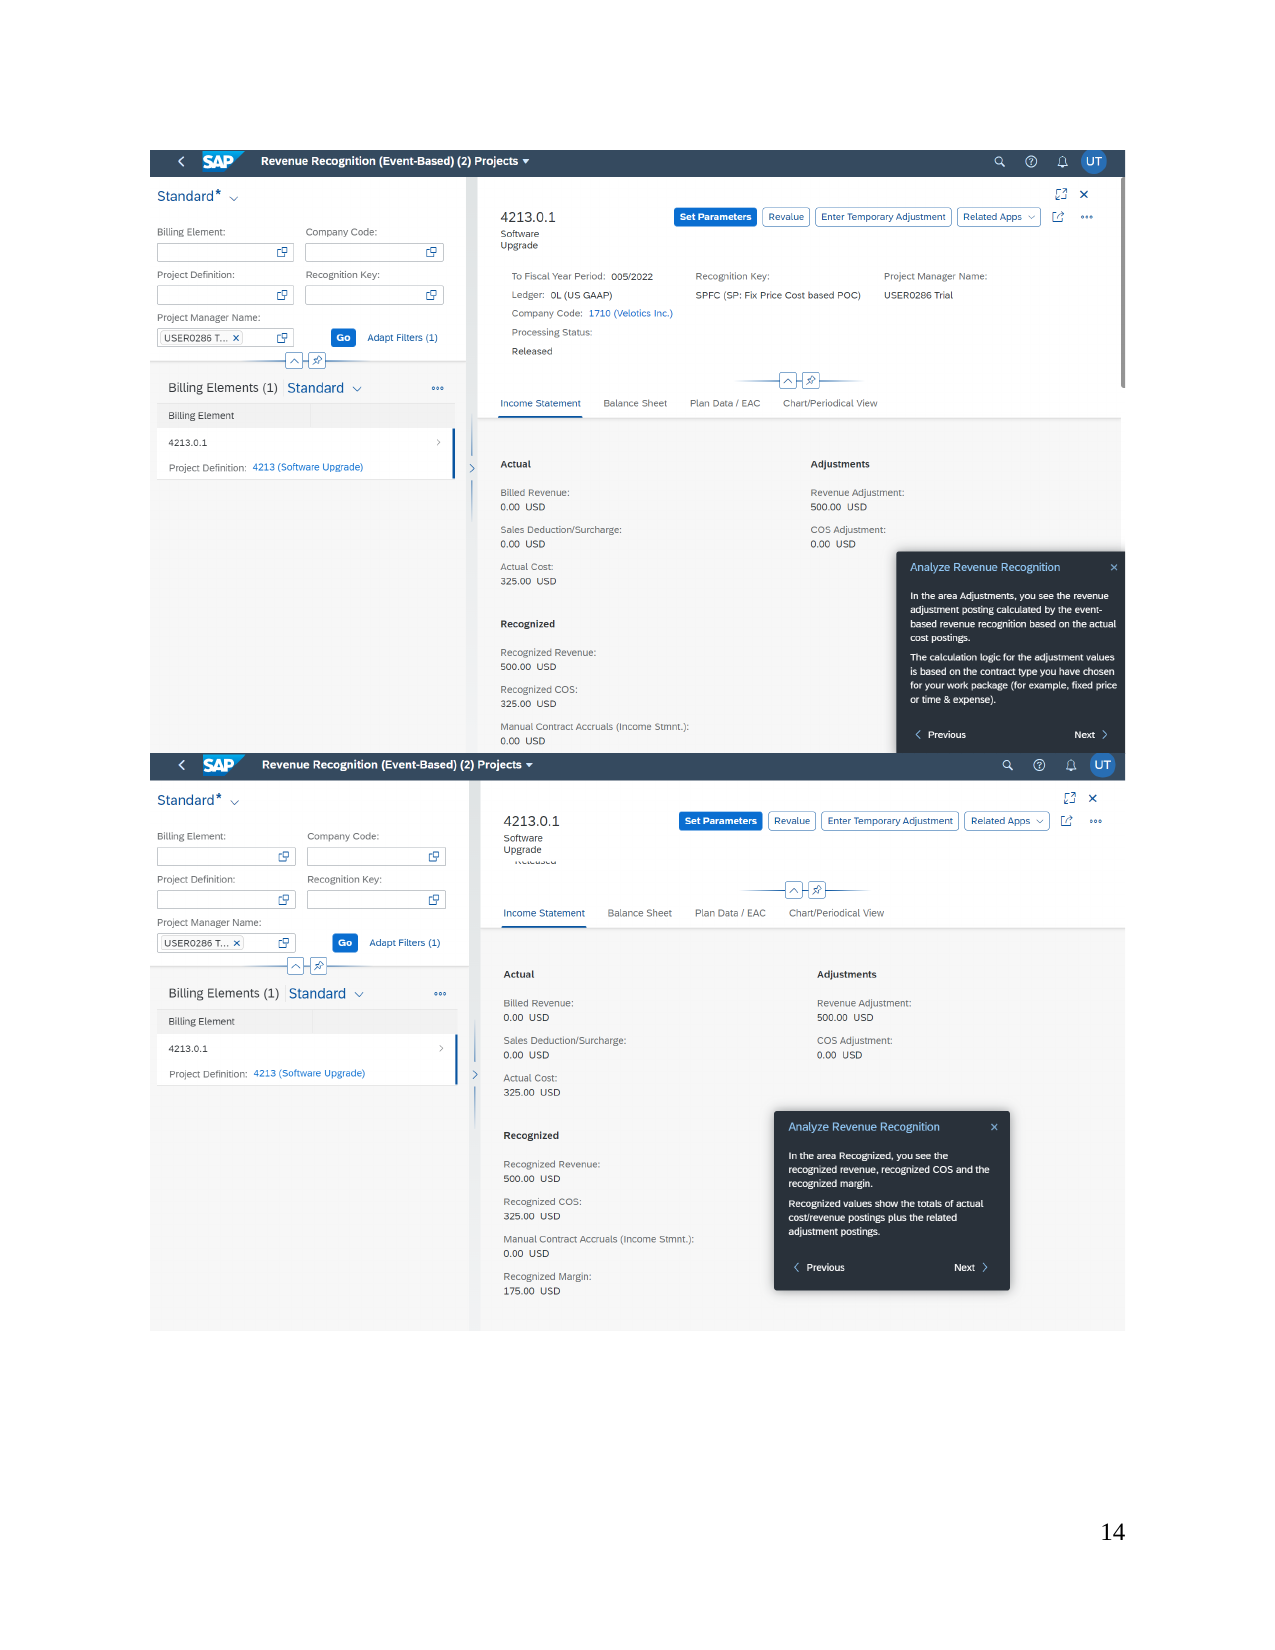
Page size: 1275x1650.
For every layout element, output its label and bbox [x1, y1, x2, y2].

picture [150, 150, 1125, 1331]
